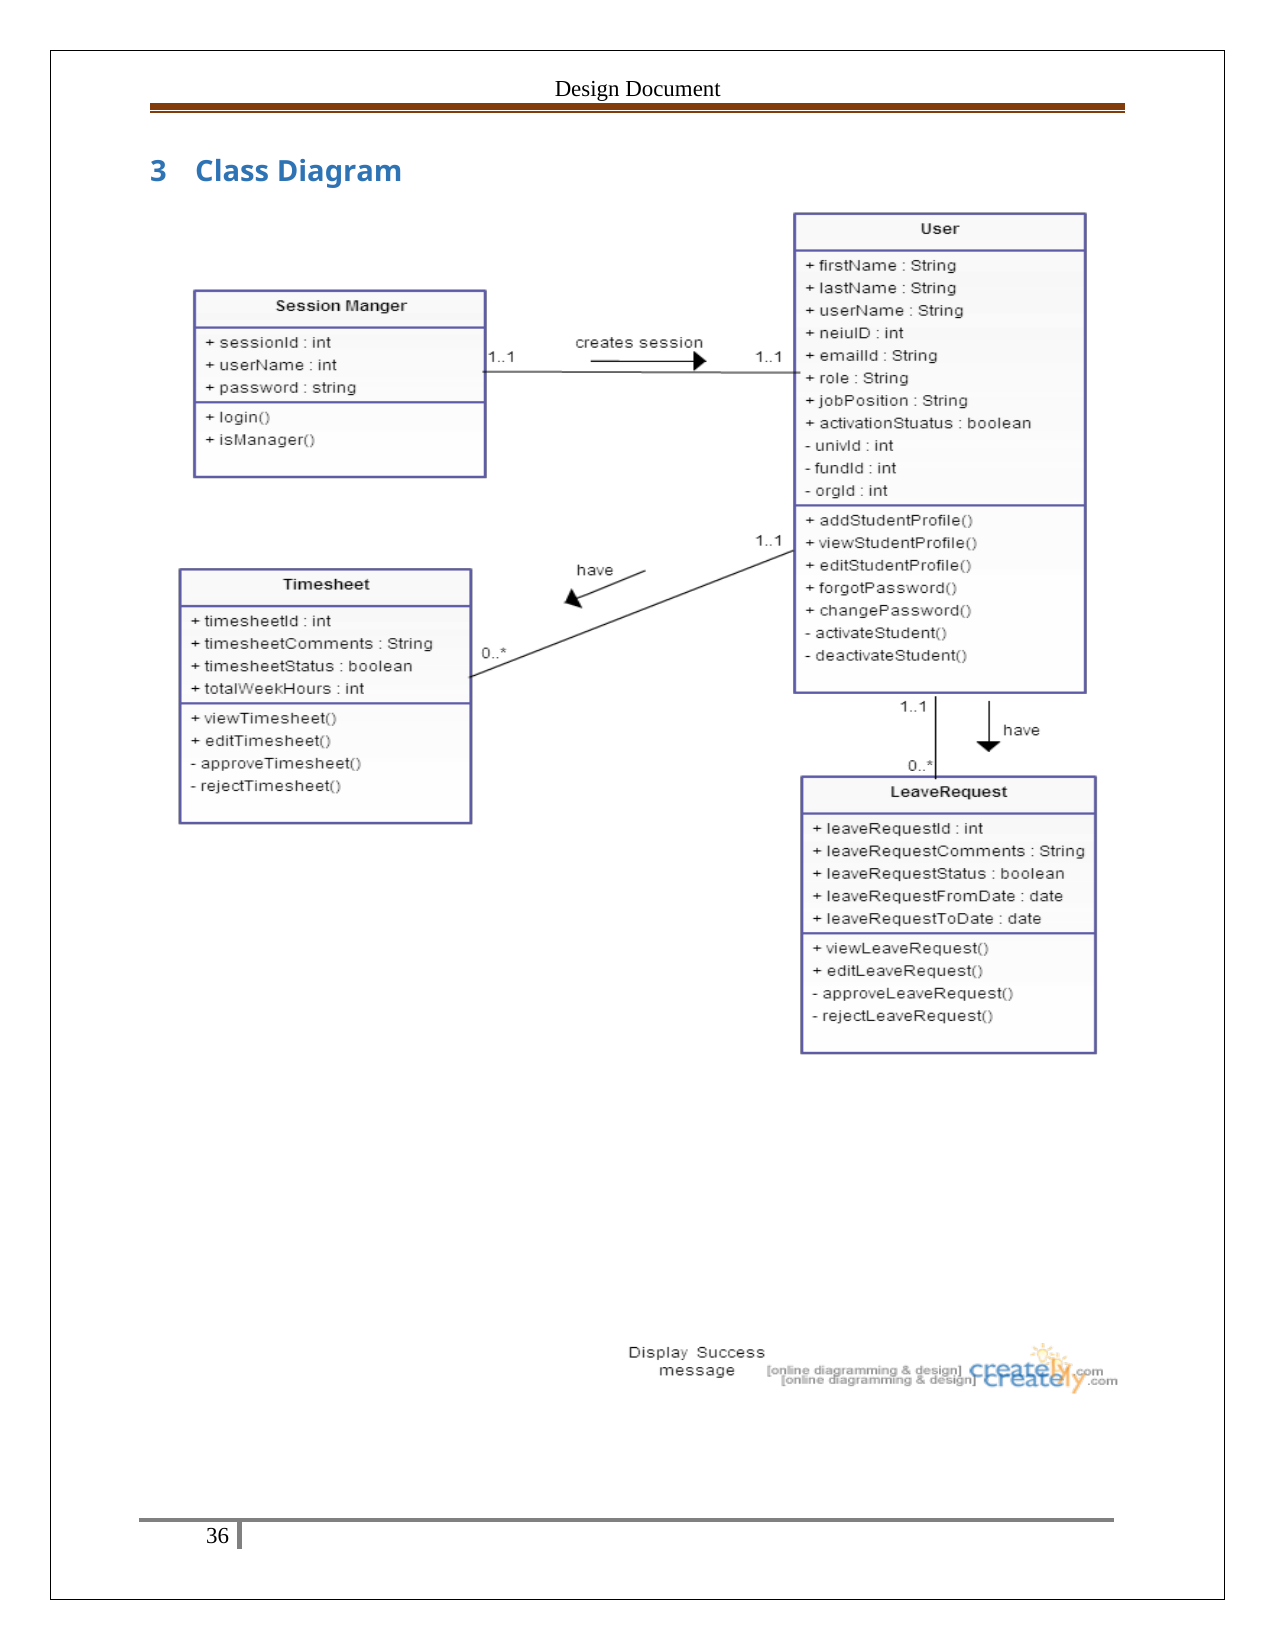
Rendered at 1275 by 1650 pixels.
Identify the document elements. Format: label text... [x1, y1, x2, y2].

picture [150, 189, 1125, 1398]
subtitle Class Diagram [150, 150, 1125, 189]
